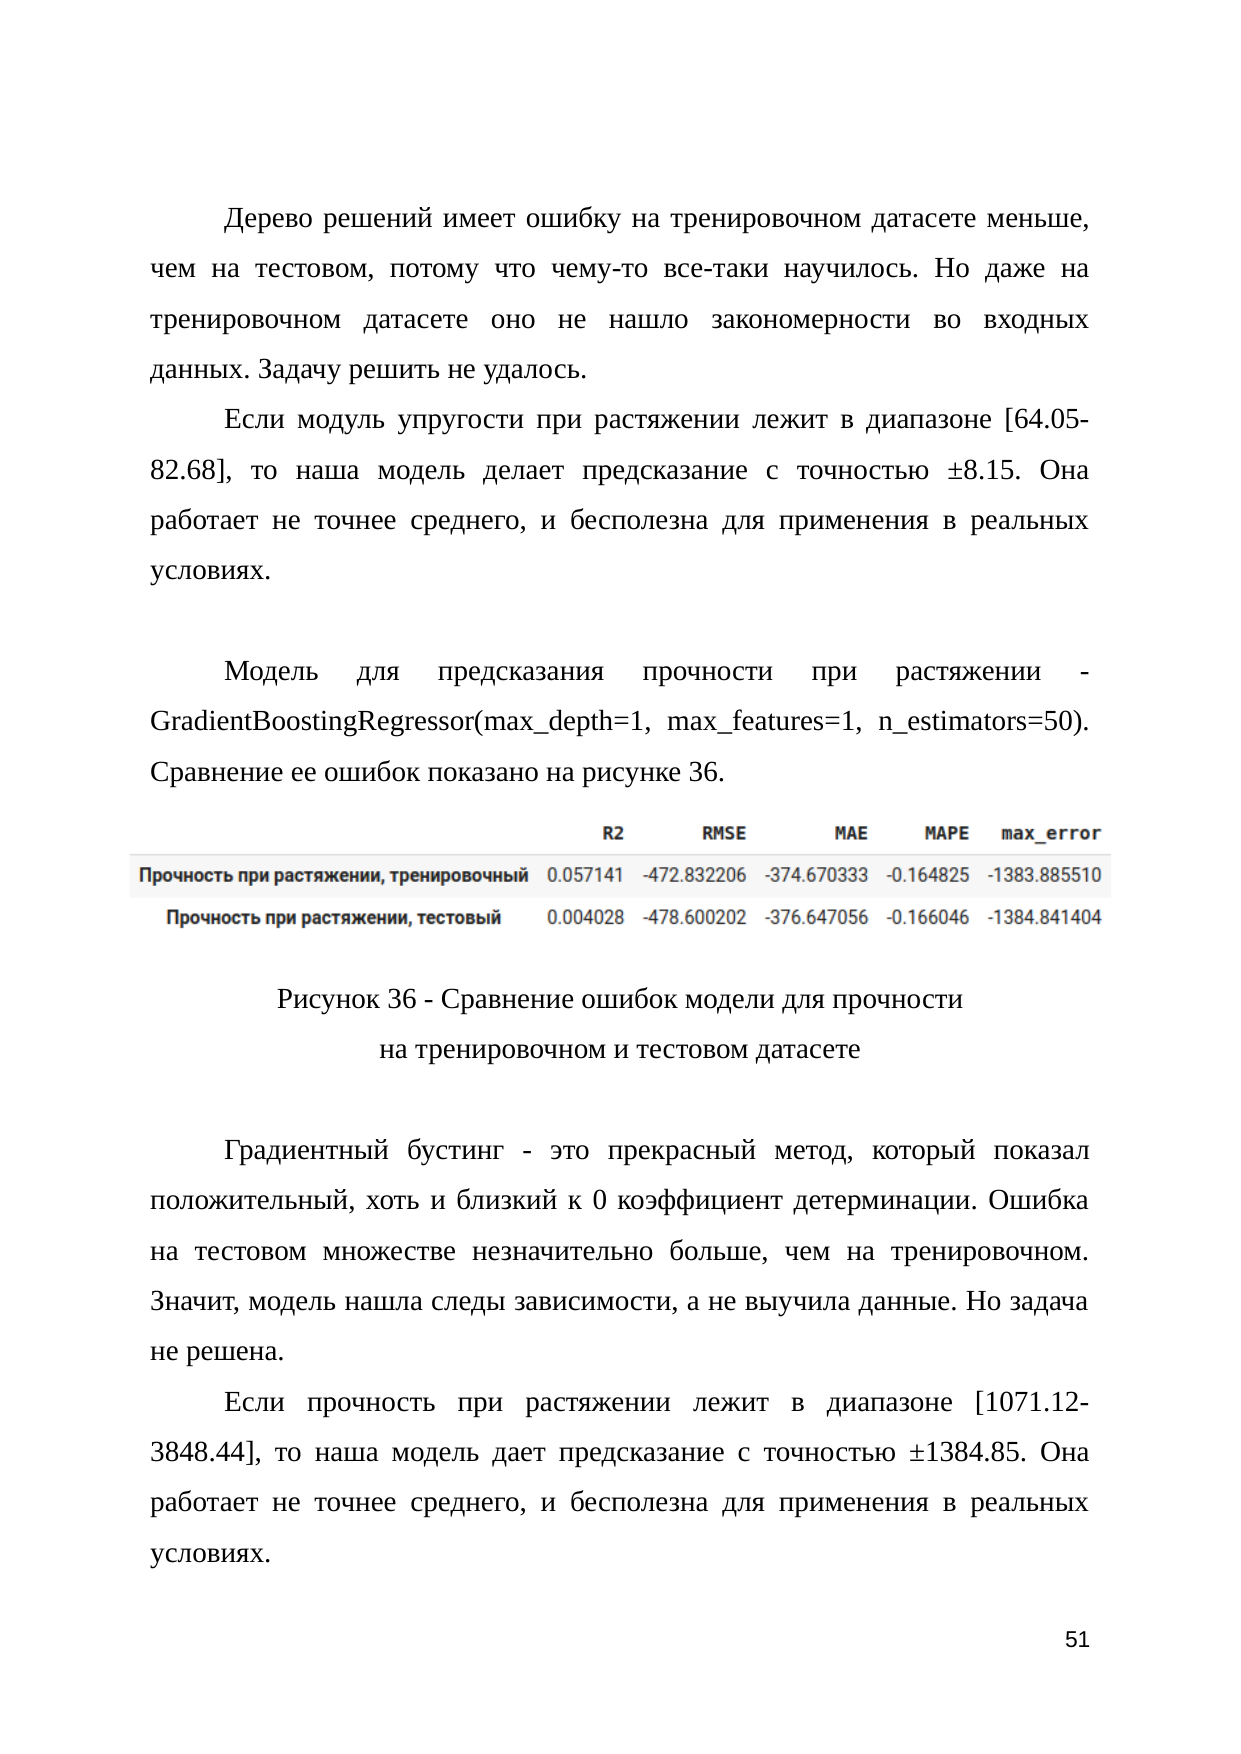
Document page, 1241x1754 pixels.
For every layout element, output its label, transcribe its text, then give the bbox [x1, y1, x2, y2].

text Градиентный бустинг - это прекрасный метод, который показал положительный, хоть и близкий к 0 коэффициент детерминации. Ошибка на тестовом множестве незначительно больше, чем на тренировочном. Значит, модель нашла следы зависимости, а не выучила данные. Но задача не решена. [150, 1132, 1090, 1367]
text Дерево решений имеет ошибку на тренировочном датасете меньше, чем на тестовом, потому что чему-то все-таки научилось. Но даже на тренировочном датасете оно не нашло закономерности во входных данных. Задачу решить не удалось. [150, 200, 1090, 385]
picture [118, 804, 1123, 948]
text Если модуль упругости при растяжении лежит в диапазоне [64.05-82.68], то наша модель делает предсказание с точностью ±8.15. Она работает не точнее среднего, и бесполезна для применения в реальных условиях. [150, 402, 1090, 586]
text на тренировочном и тестовом датасете [150, 1032, 1090, 1065]
text Рисунок 36 - Сравнение ошибок модели для прочности [150, 948, 1090, 1015]
text Если прочность при растяжении лежит в диапазоне [1071.12-3848.44], то наша модель дает предсказание с точностью ±1384.85. Она работает не точнее среднего, и бесполезна для применения в реальных условиях. [150, 1384, 1090, 1568]
text Модель для предсказания прочности при растяжении -GradientBoostingRegressor(max_depth=1, max_features=1, n_estimators=50). Сравнение ее ошибок показано на рисунке 36. [150, 653, 1090, 787]
